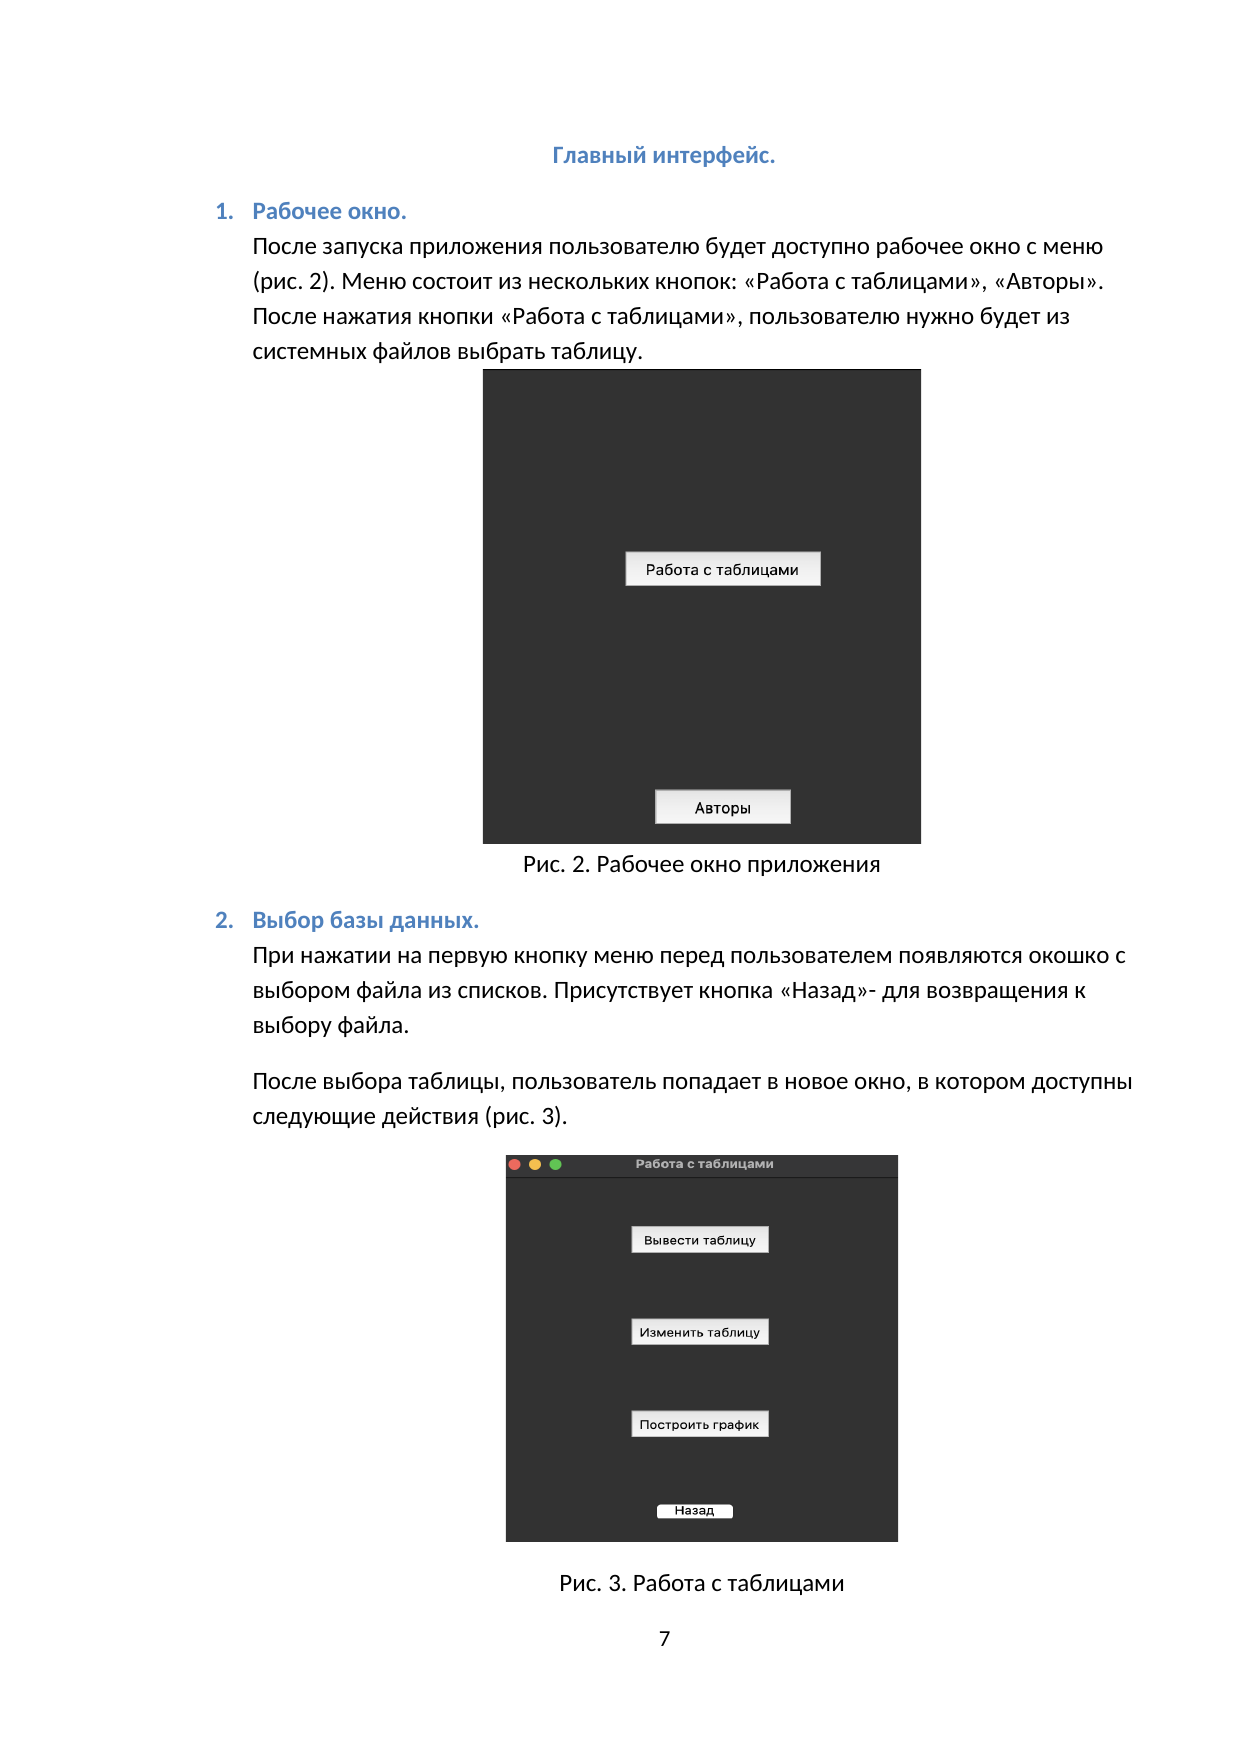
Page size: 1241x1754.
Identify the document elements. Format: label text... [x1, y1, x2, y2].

text После выбора таблицы, пользователь попадает в новое окно, в котором доступны следующие действия (рис. 3). [252, 1065, 1152, 1130]
subtitle Главный интерфейс. [177, 139, 1152, 169]
picture [482, 369, 922, 844]
text Рис. 3. Работа с таблицами [252, 1567, 1152, 1597]
text Рис. 2. Рабочее окно приложения [252, 848, 1152, 879]
subtitle Рабочее окно. [215, 195, 1152, 225]
text При нажатии на первую кнопку меню перед пользователем появляются окошко с выбором файла из списков. Присутствует кнопка «Назад»- для возвращения к выбору файла. [252, 939, 1152, 1039]
picture [505, 1155, 899, 1542]
text После запуска приложения пользователю будет доступно рабочее окно с меню (рис. 2). Меню состоит из нескольких кнопок: «Работа с таблицами», «Авторы». После нажатия кнопки «Работа с таблицами», пользователю нужно будет из системных файлов выбрать таблицу. [252, 230, 1152, 365]
subtitle Выбор базы данных. [215, 904, 1152, 934]
